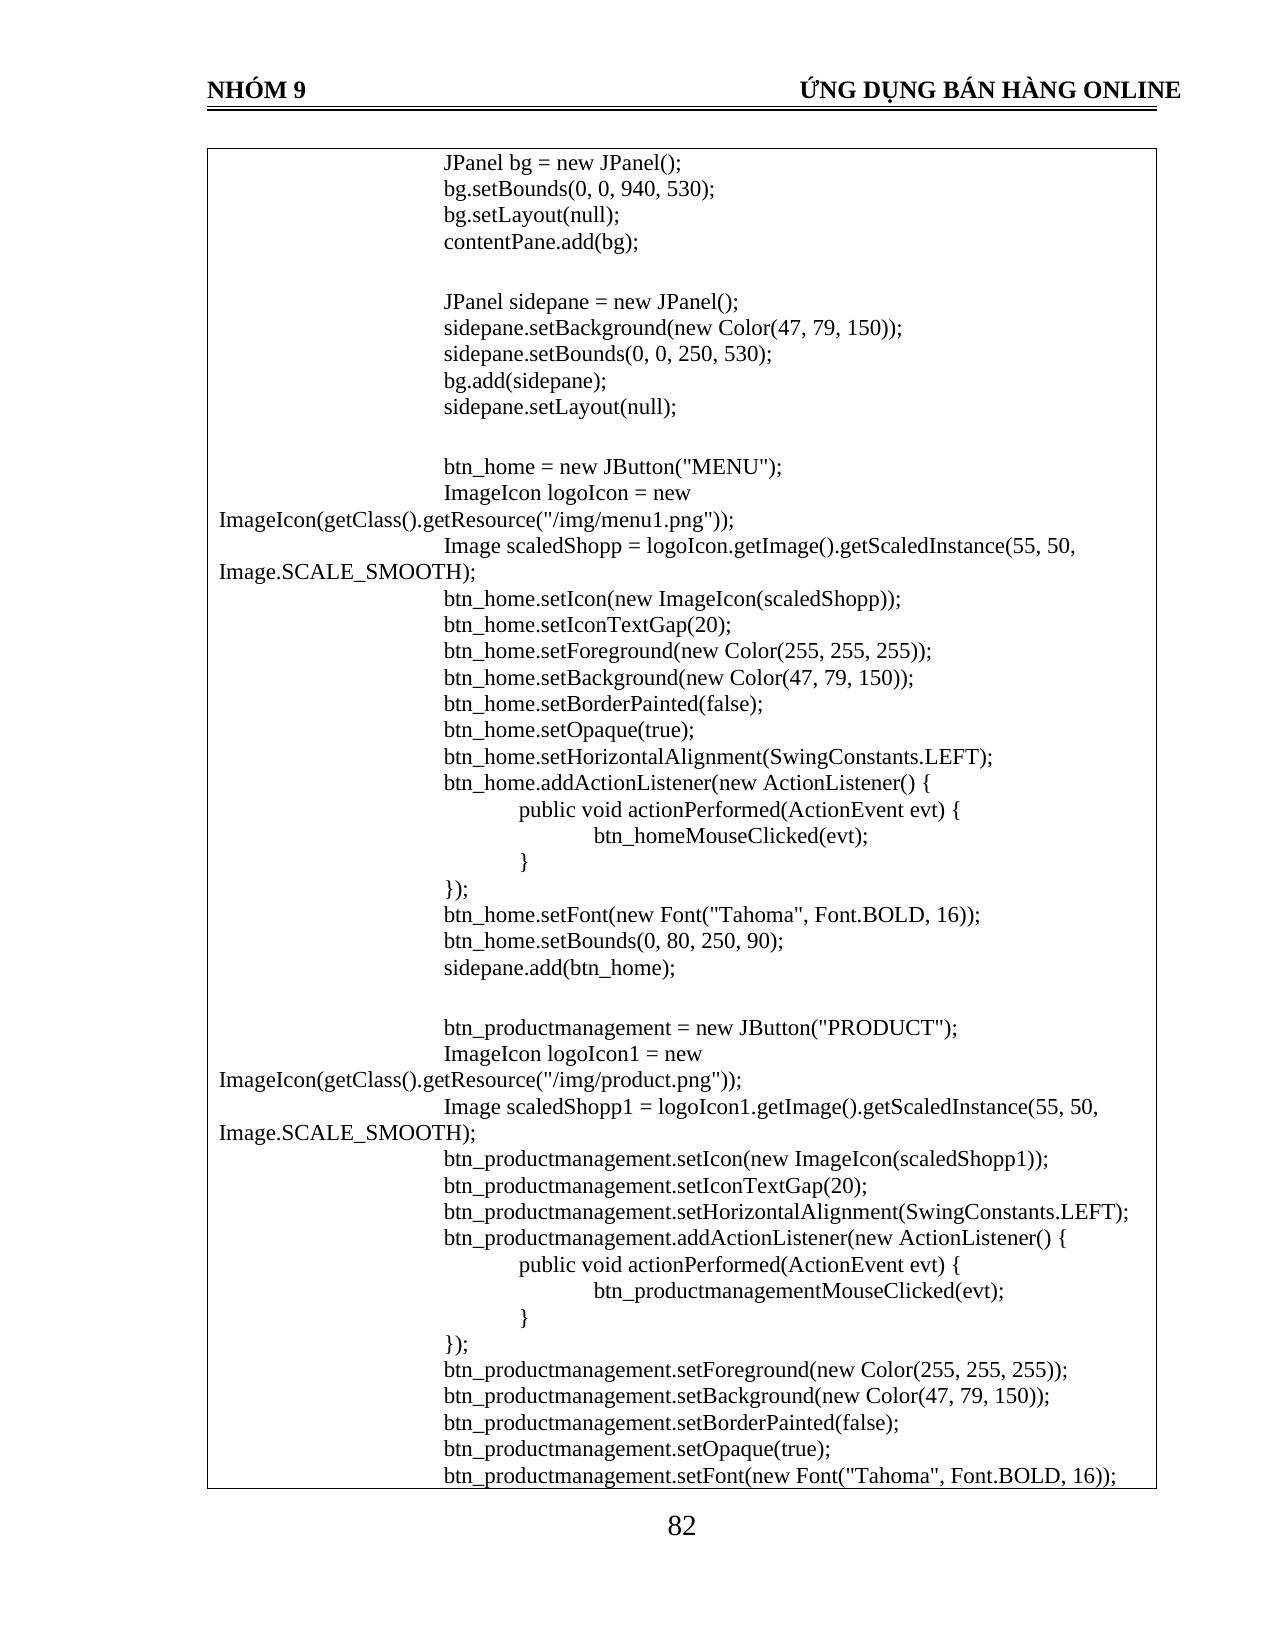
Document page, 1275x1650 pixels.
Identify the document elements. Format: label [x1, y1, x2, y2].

table_header [208, 149, 1156, 1488]
